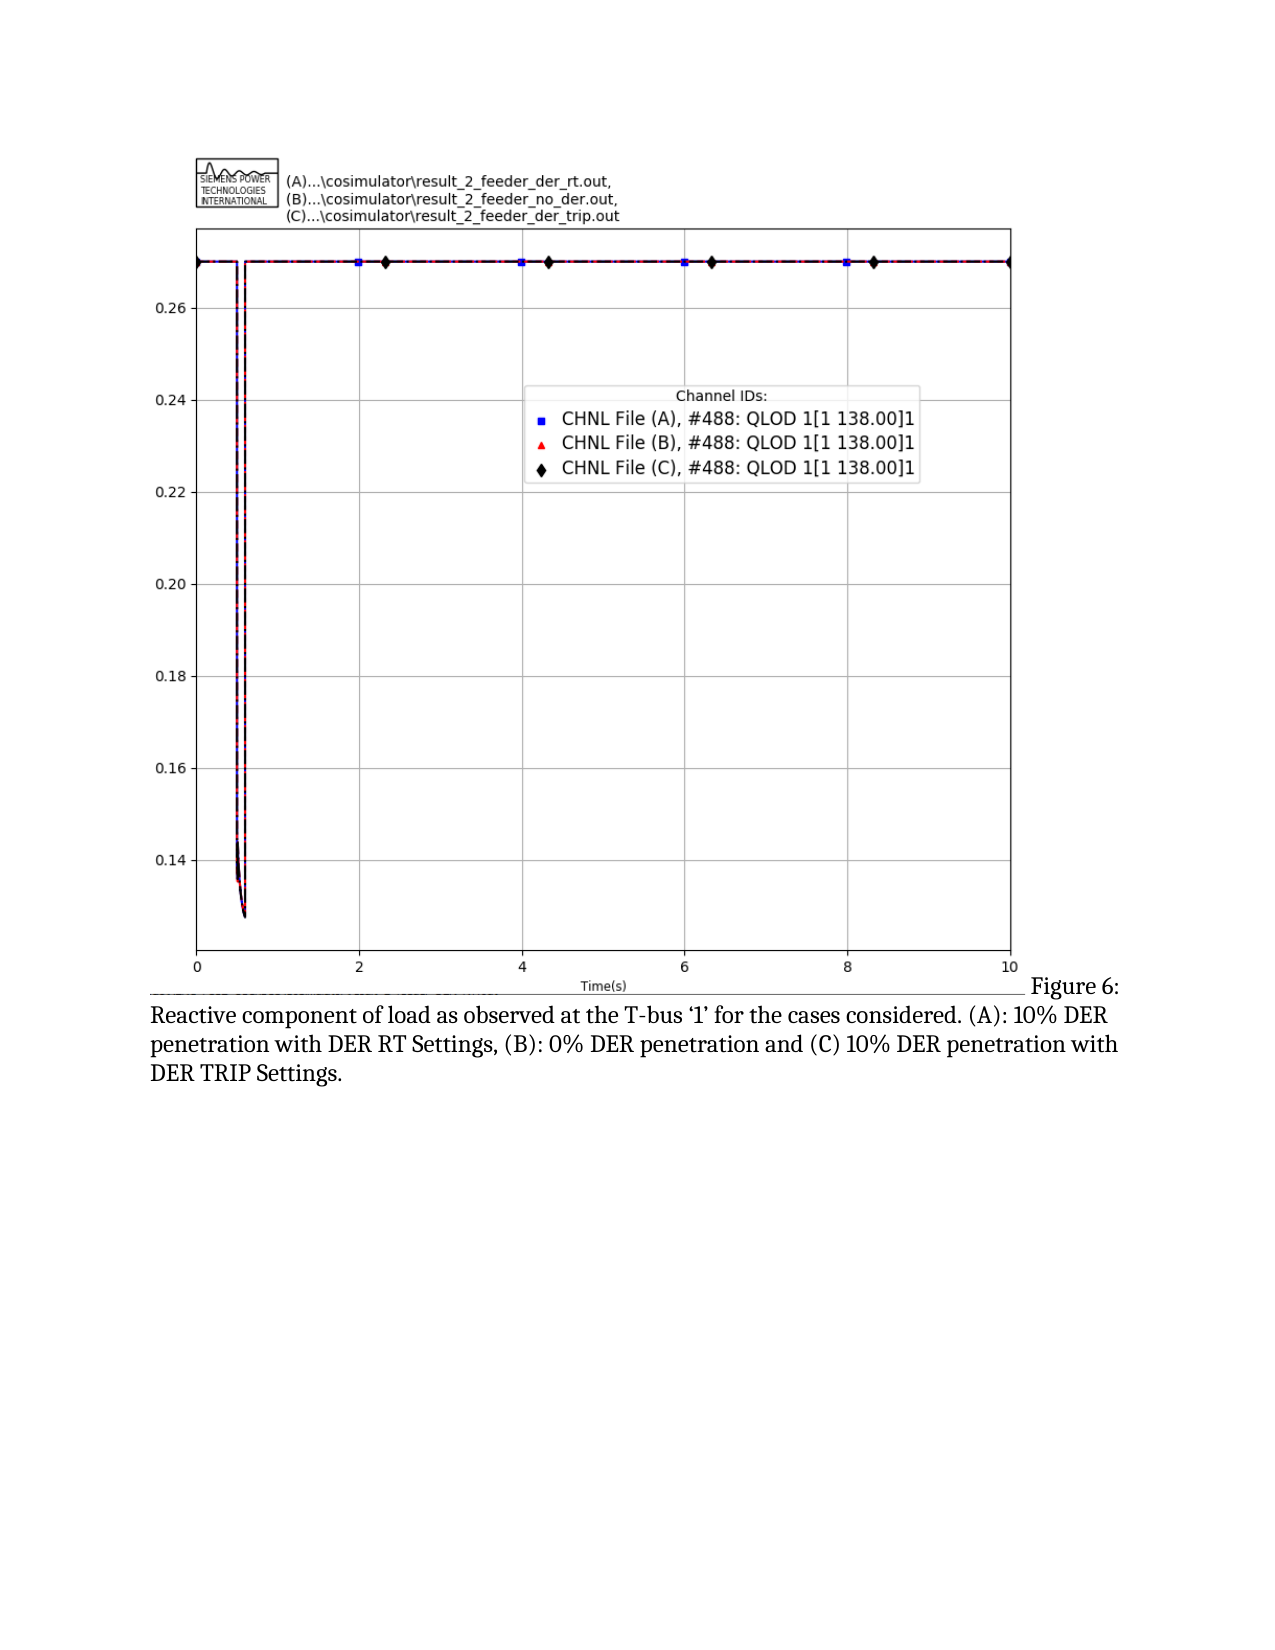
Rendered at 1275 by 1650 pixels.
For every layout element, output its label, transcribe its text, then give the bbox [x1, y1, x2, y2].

picture [150, 150, 1025, 995]
